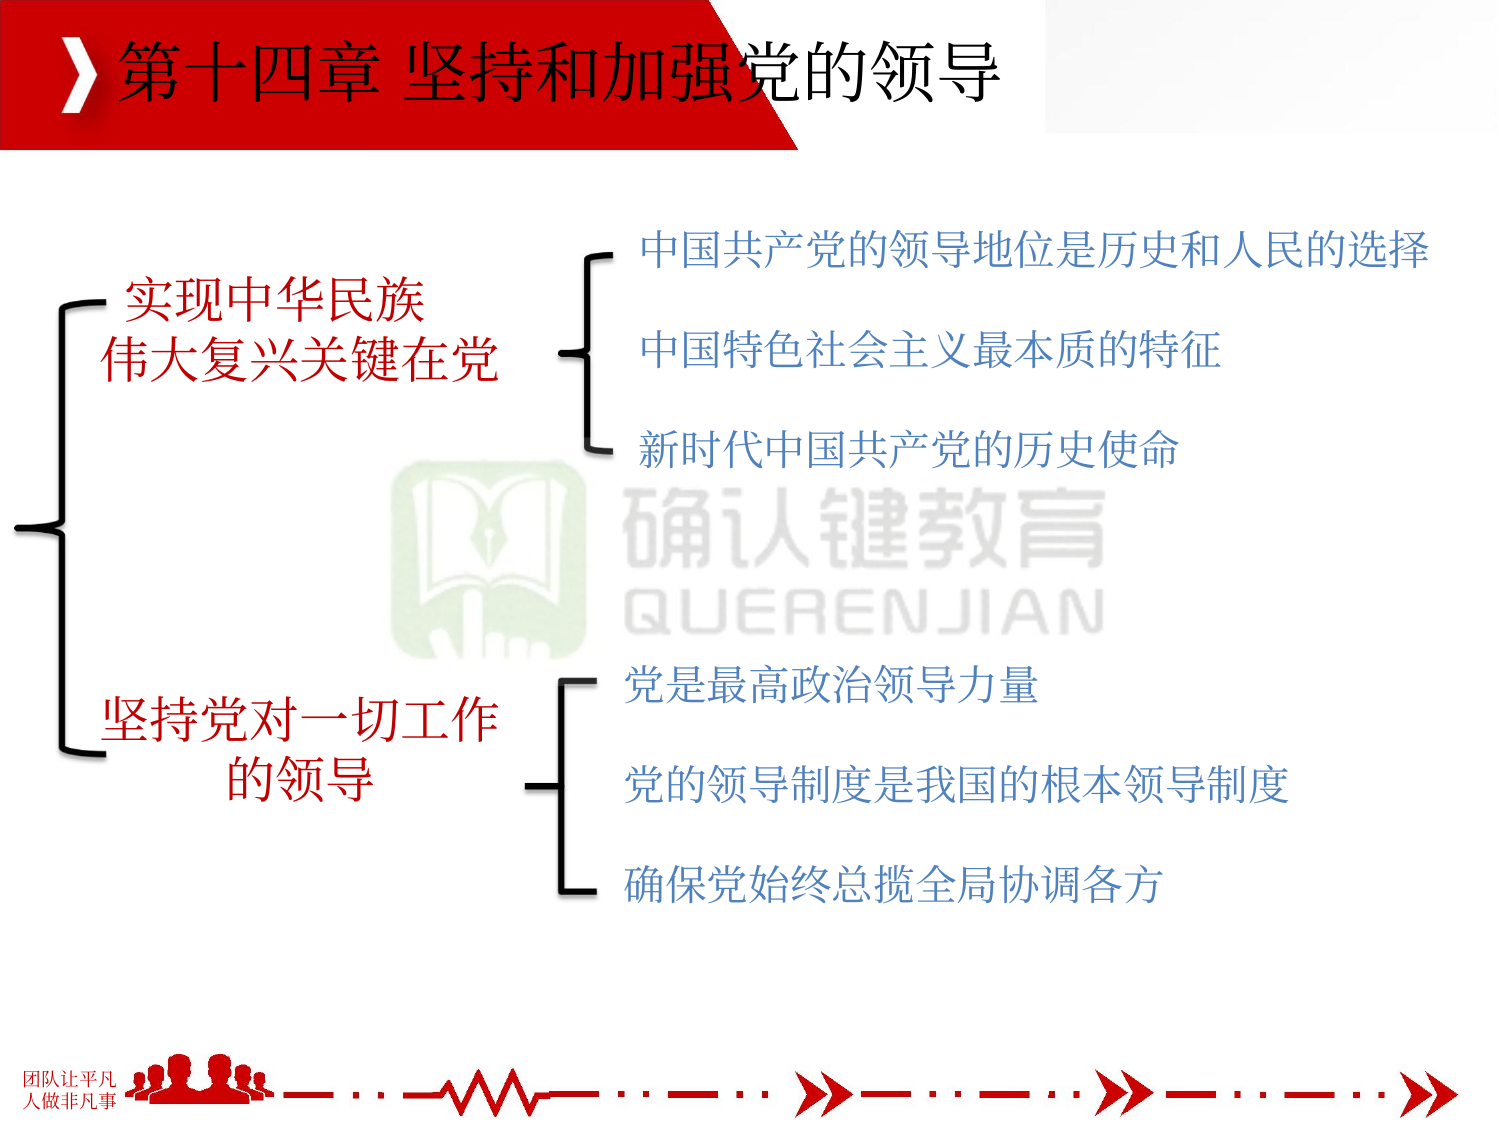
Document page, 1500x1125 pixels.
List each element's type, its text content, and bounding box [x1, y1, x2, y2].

text 确保党始终总揽全局协调各方 [623, 856, 1317, 911]
text 人做非凡事 [23, 1094, 142, 1113]
text 实现中华民族 [124, 279, 526, 329]
text 党的领导制度是我国的根本领导制度 [623, 756, 1317, 811]
text 党是最高政治领导力量 [623, 656, 1066, 711]
text 的领导 [225, 759, 526, 809]
text 坚持党对一切工作 [99, 699, 526, 749]
text 第十四章 坚持和加强党的领导 [116, 44, 1045, 111]
text 中国共产党的领导地位是历史和人民的选择 [638, 221, 1457, 277]
text 中国特色社会主义最本质的特征 [638, 321, 1248, 377]
text 新时代中国共产党的历史使命 [638, 421, 1248, 477]
text 团队让平凡 [23, 1071, 142, 1090]
picture [0, 0, 1500, 1125]
text 伟大复兴关键在党 [99, 339, 526, 389]
